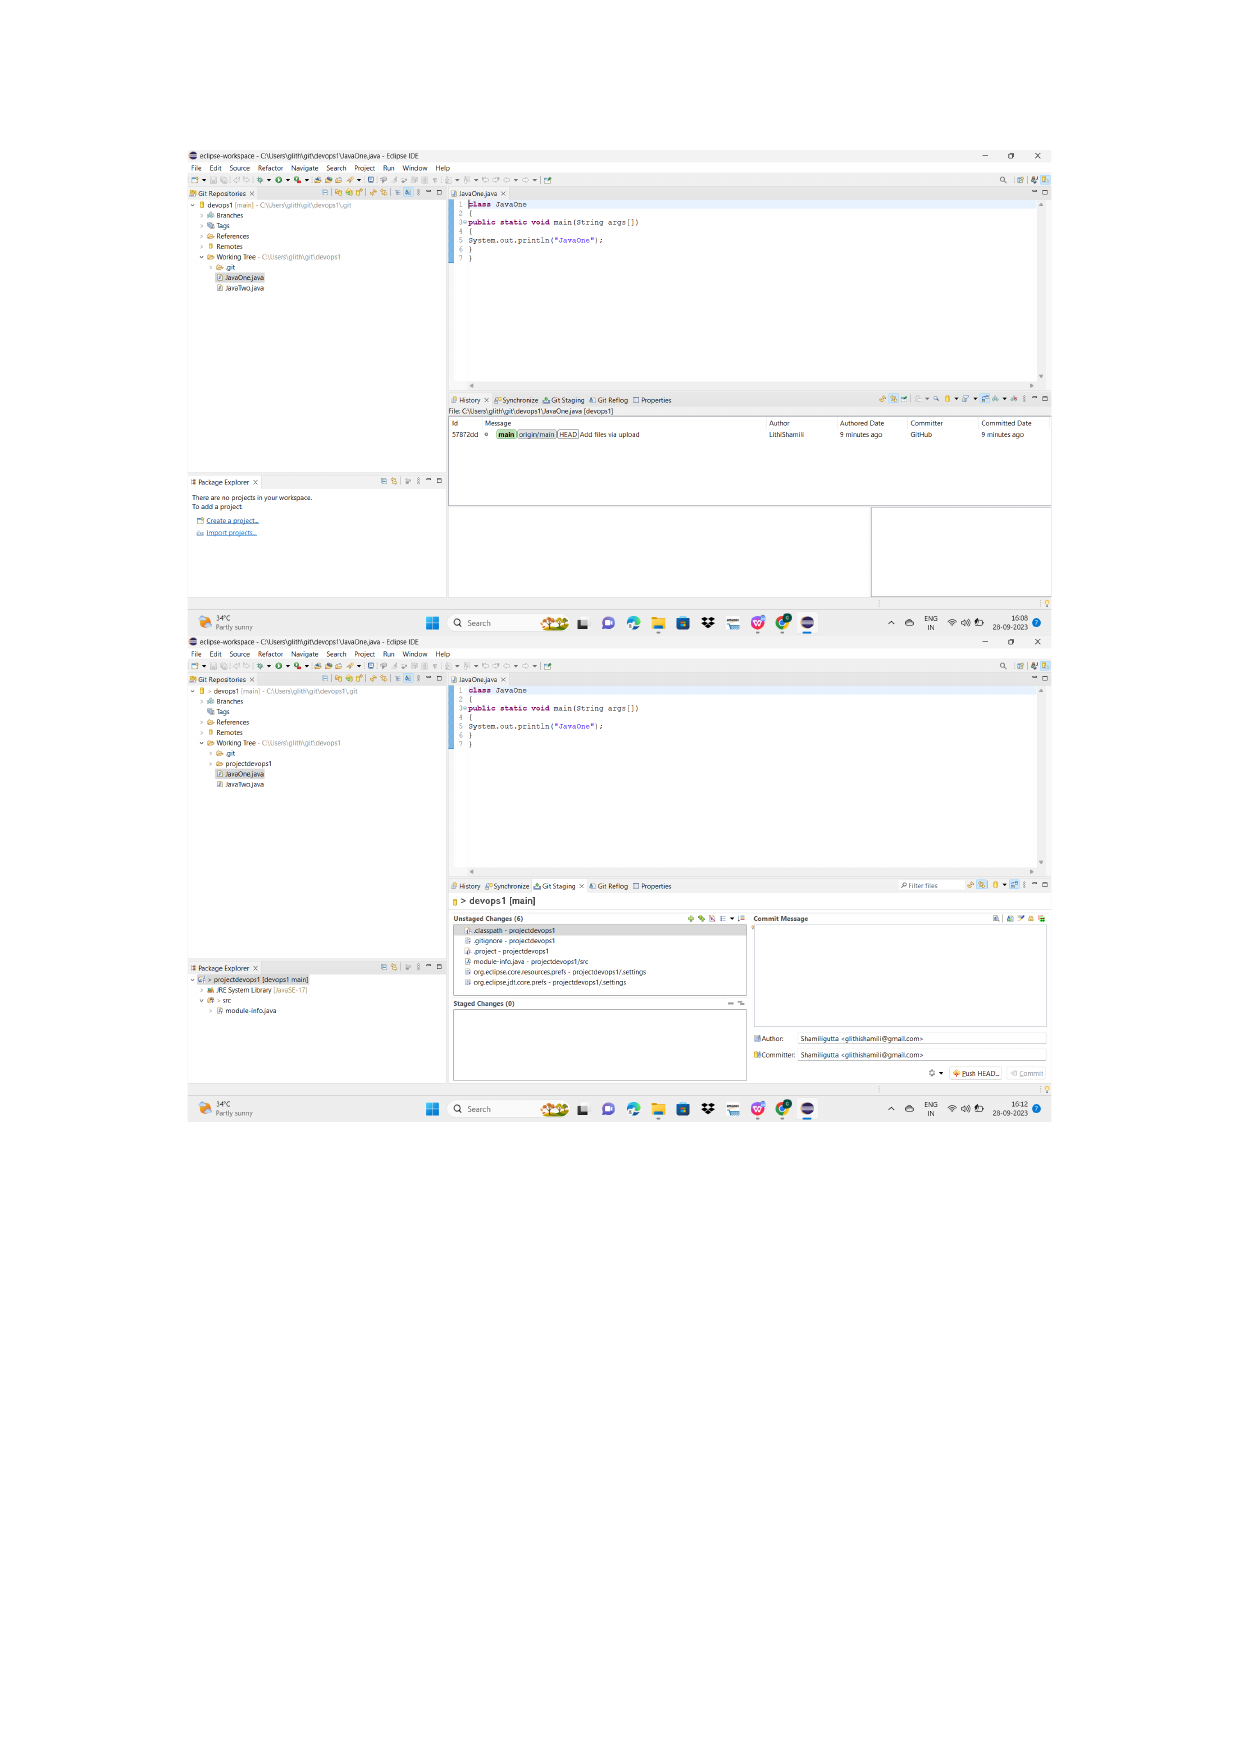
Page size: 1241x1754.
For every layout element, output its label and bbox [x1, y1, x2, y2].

picture [187, 150, 1052, 1122]
